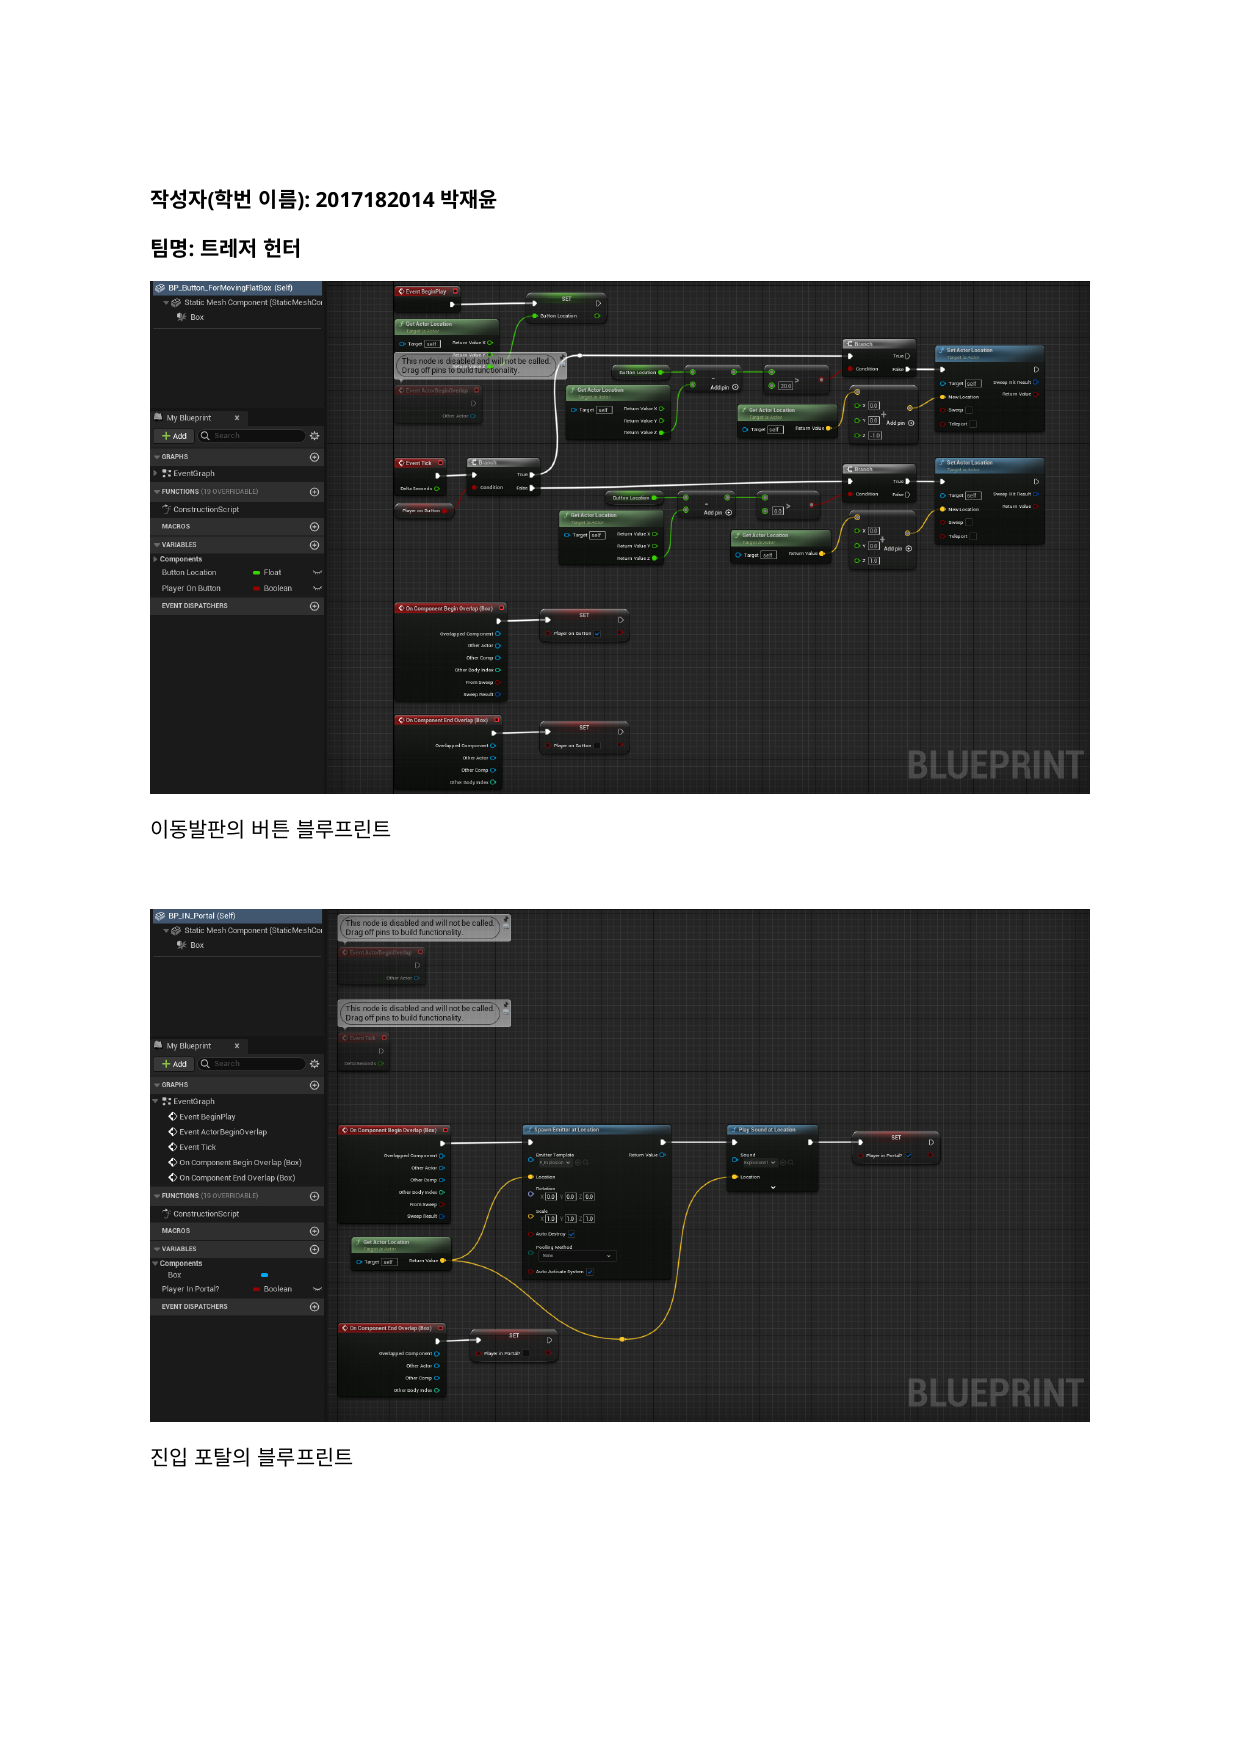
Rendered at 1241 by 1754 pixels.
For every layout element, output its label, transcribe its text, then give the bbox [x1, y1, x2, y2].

text 이동발판의 버튼 블루프린트 [150, 813, 1090, 843]
picture [150, 909, 1090, 1422]
text 진입 포탈의 블루프린트 [150, 1441, 1090, 1471]
picture [150, 281, 1090, 794]
